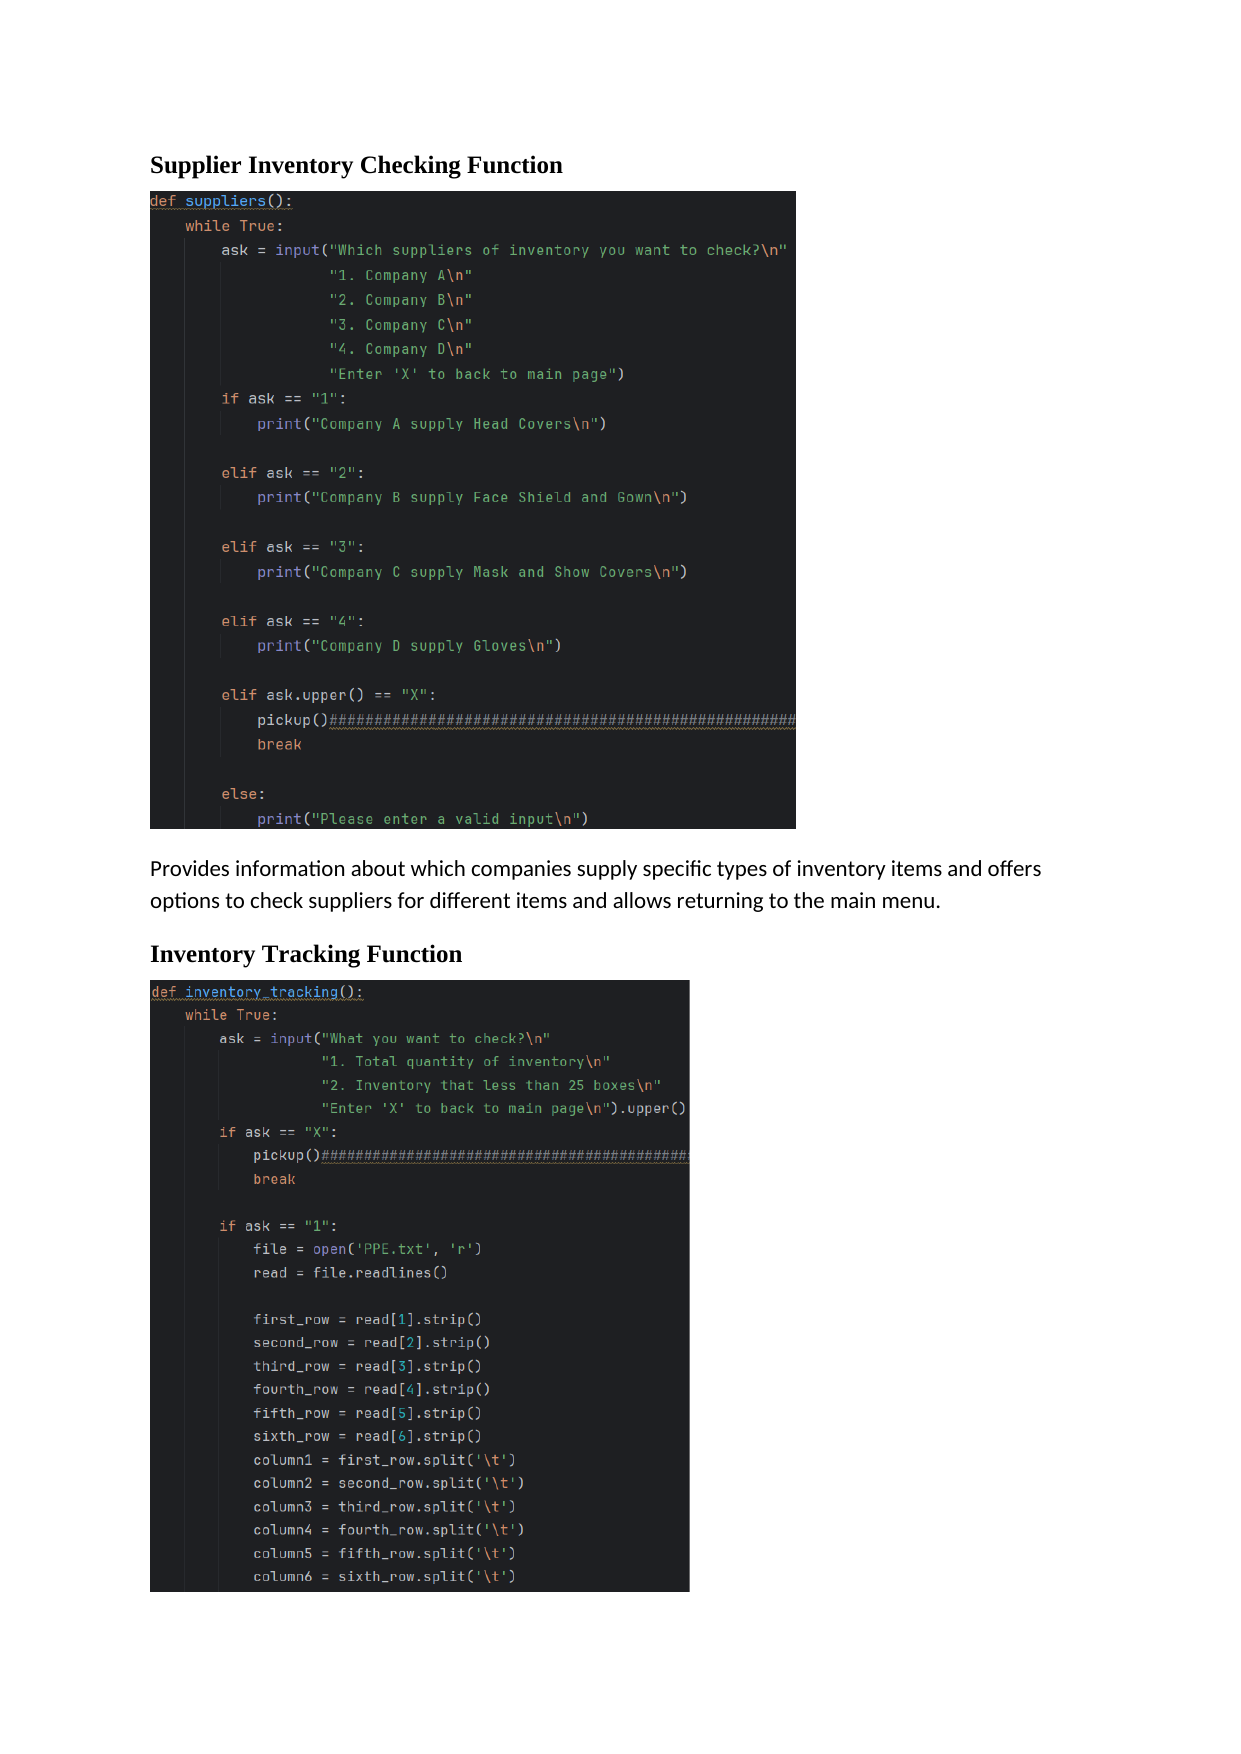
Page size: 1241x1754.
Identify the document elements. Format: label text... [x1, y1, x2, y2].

picture [150, 980, 690, 1592]
subtitle Inventory Tracking Function [150, 939, 1090, 968]
subtitle Supplier Inventory Checking Function [150, 150, 1090, 179]
text Provides information about which companies supply specific types of inventory items and offers options to check suppliers for different items and allows returning to the main menu. [150, 854, 1090, 914]
picture [150, 191, 796, 829]
